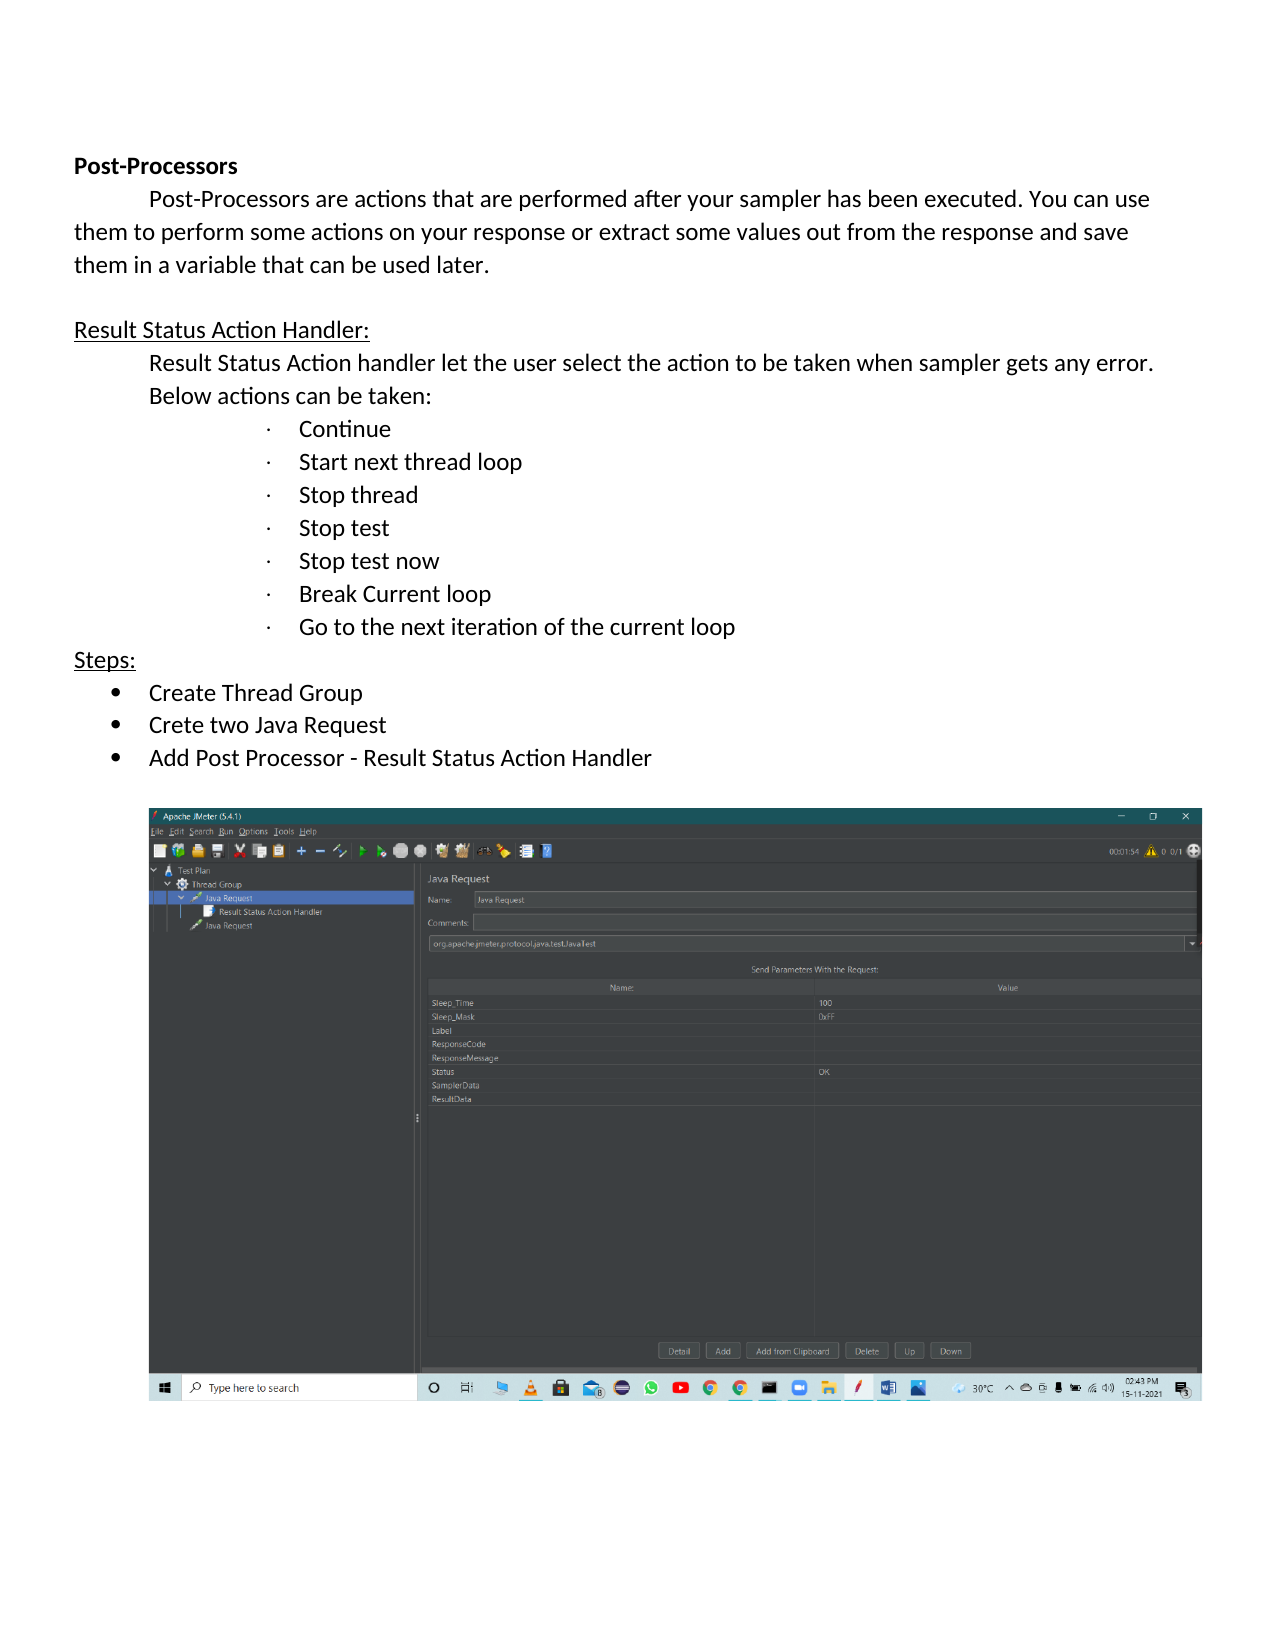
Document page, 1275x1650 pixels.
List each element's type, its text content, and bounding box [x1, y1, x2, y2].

text Below actions can be taken: [74, 380, 1167, 411]
list Add Post Processor - Result Status Action Handler [111, 742, 1167, 773]
text Post-Processors are actions that are performed after your sampler has been executed. You can use them to perform some actions on your response or extract some values out from the response and save them in a variable that can be used later. [74, 183, 1167, 279]
list Go to the next iteration of the current loop [261, 611, 1167, 641]
text Result Status Action handler let the user select the action to be taken when sampler gets any error. [74, 347, 1167, 378]
list Stop thread [261, 479, 1167, 510]
picture [148, 808, 1203, 1401]
list Start next thread loop [261, 446, 1167, 477]
text Post-Processors [74, 150, 1167, 181]
list Crete two Java Request [111, 709, 1167, 740]
list Stop test now [261, 545, 1167, 576]
list Continue [261, 413, 1167, 444]
list Stop test [261, 512, 1167, 543]
text Result Status Action Handler: [74, 314, 1167, 345]
text Steps: [74, 644, 1167, 674]
list Create Thread Group [111, 677, 1167, 707]
list Break Current loop [261, 578, 1167, 608]
